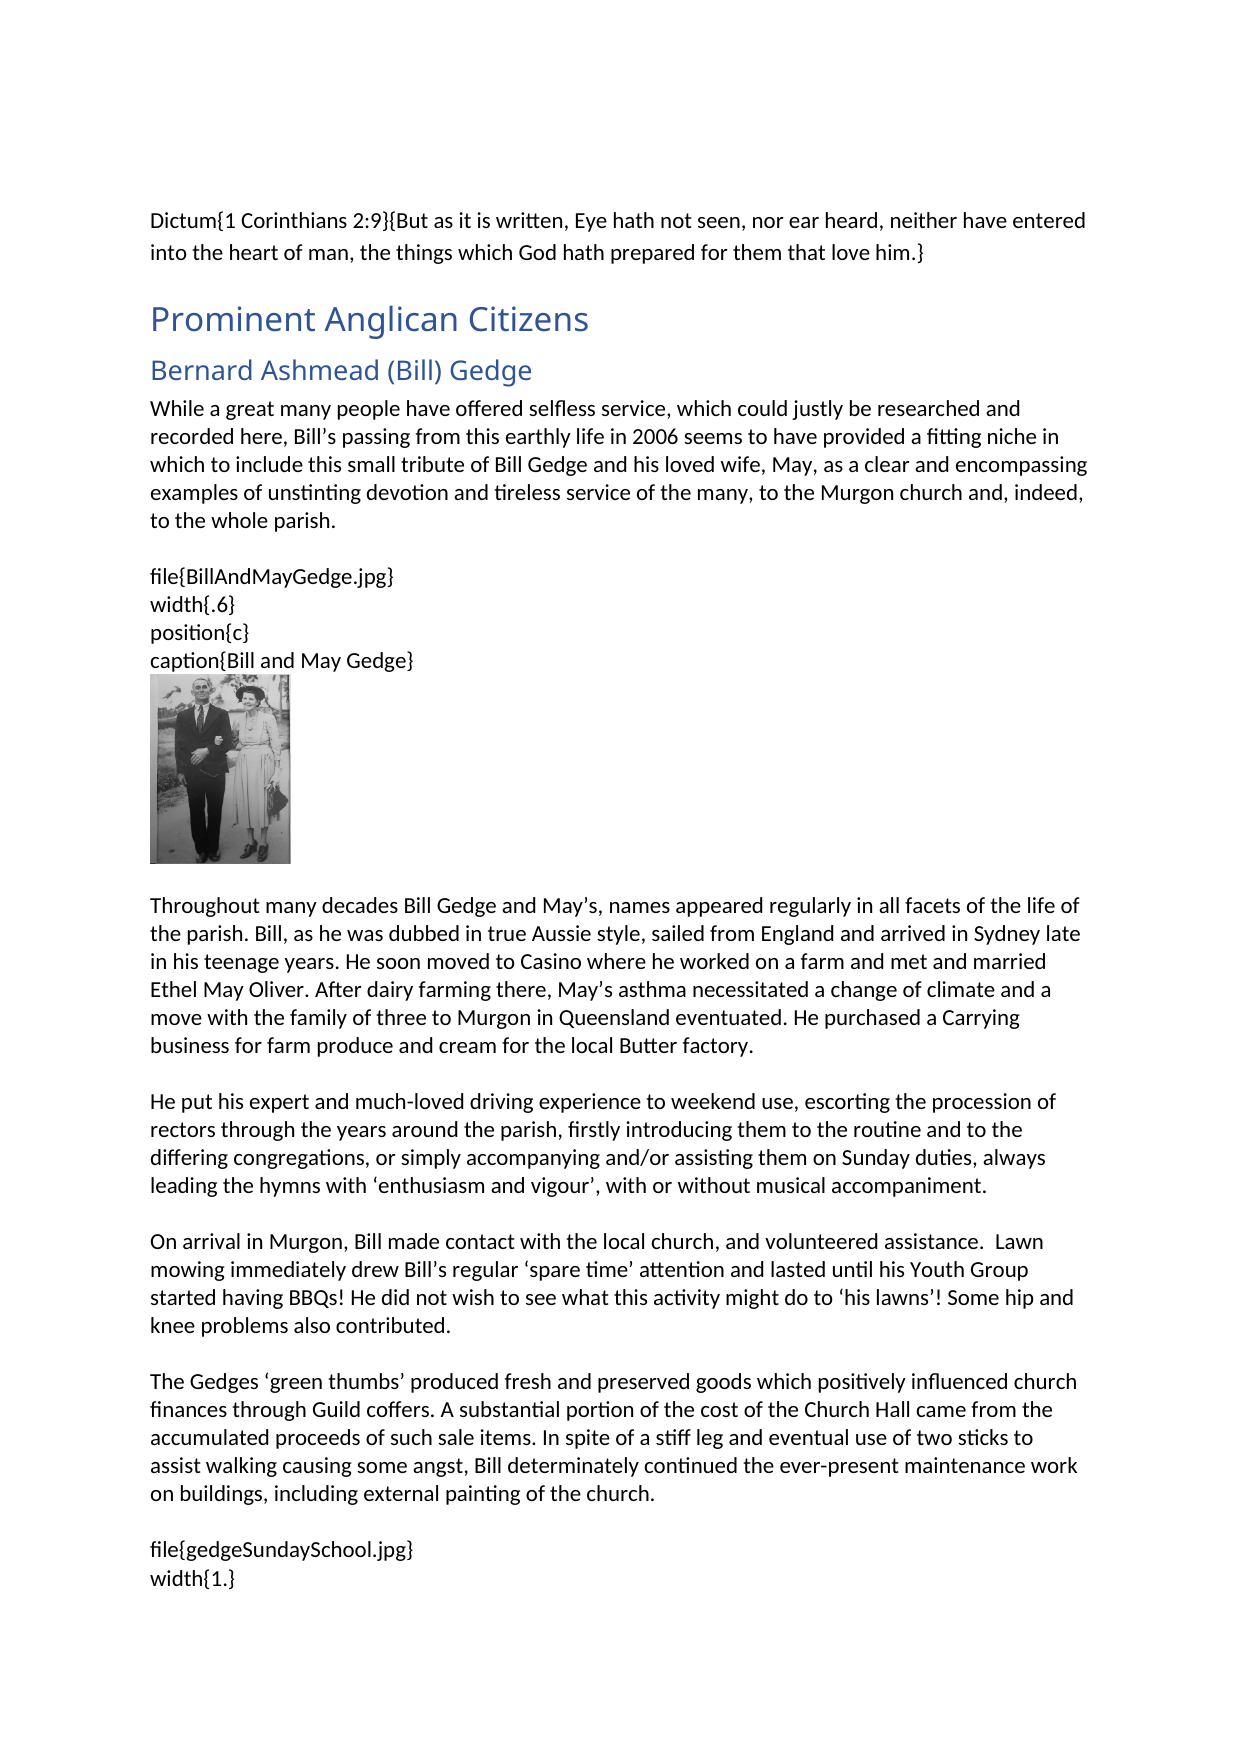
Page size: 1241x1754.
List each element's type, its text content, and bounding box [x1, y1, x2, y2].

text On arrival in Murgon, Bill made contact with the local church, and volunteered assistance. Lawn mowing immediately drew Bill’s regular ‘spare time’ attention and lasted until his Youth Group started having BBQs! He did not wish to see what this activity might do to ‘his lawns’! Some hip and knee problems also contributed. [150, 1227, 1090, 1339]
text Dictum{1 Corinthians 2:9}{But as it is written, Eye hath not seen, nor ear heard, neither have entered into the heart of man, the things which God hath prepared for them that love him.} [150, 206, 1090, 266]
text While a great many people have offered selfless service, which could justly be researched and recorded here, Bill’s passing from this earthly life in 2006 seems to have provided a fitting niche in which to include this small tribute of Bill Gedge and his loved wife, May, as a clear and encompassing examples of unstinting devotion and tireless service of the many, to the Murgon church and, indeed, to the whole parish. [150, 394, 1090, 534]
picture [150, 674, 291, 864]
text caption{Bill and May Gedge} [150, 646, 1090, 674]
text width{1.} [150, 1564, 1090, 1592]
subtitle Prominent Anglican Citizens [150, 295, 1090, 341]
text Throughout many decades Bill Gedge and May’s, names appeared regularly in all facets of the life of the parish. Bill, as he was dubbed in true Aussie style, sailed from England and arrived in Sydney late in his teenage years. He soon moved to Casino where he worked on a farm and met and married Ethel May Oliver. After dairy farming there, May’s asthma necessitated a change of climate and a move with the family of three to Murgon in Queensland eventuated. He purchased a Carrying business for farm produce and cream for the local Butter factory. [150, 891, 1090, 1059]
text width{.6} [150, 590, 1090, 618]
subtitle Bernard Ashmead (Bill) Gedge [150, 352, 1090, 389]
text position{c} [150, 618, 1090, 646]
text He put his expert and much-loved driving experience to weekend use, escorting the procession of rectors through the years around the parish, firstly introducing them to the routine and to the differing congregations, or simply accompanying and/or assisting them on Sunday duties, always leading the hymns with ‘enthusiasm and vigour’, with or without musical accompaniment. [150, 1087, 1090, 1199]
text file{gedgeSundaySchool.jpg} [150, 1536, 1090, 1564]
text file{BillAndMayGedge.jpg} [150, 562, 1090, 590]
text The Gedges ‘green thumbs’ produced fresh and preserved goods which positively influenced church finances through Guild coffers. A substantial portion of the cost of the Church Hall came from the accumulated proceeds of such sale items. In spite of a stiff leg and eventual use of two sticks to assist walking causing some angst, Bill determinately continued the ever-present maintenance work on buildings, including external painting of the church. [150, 1367, 1090, 1508]
